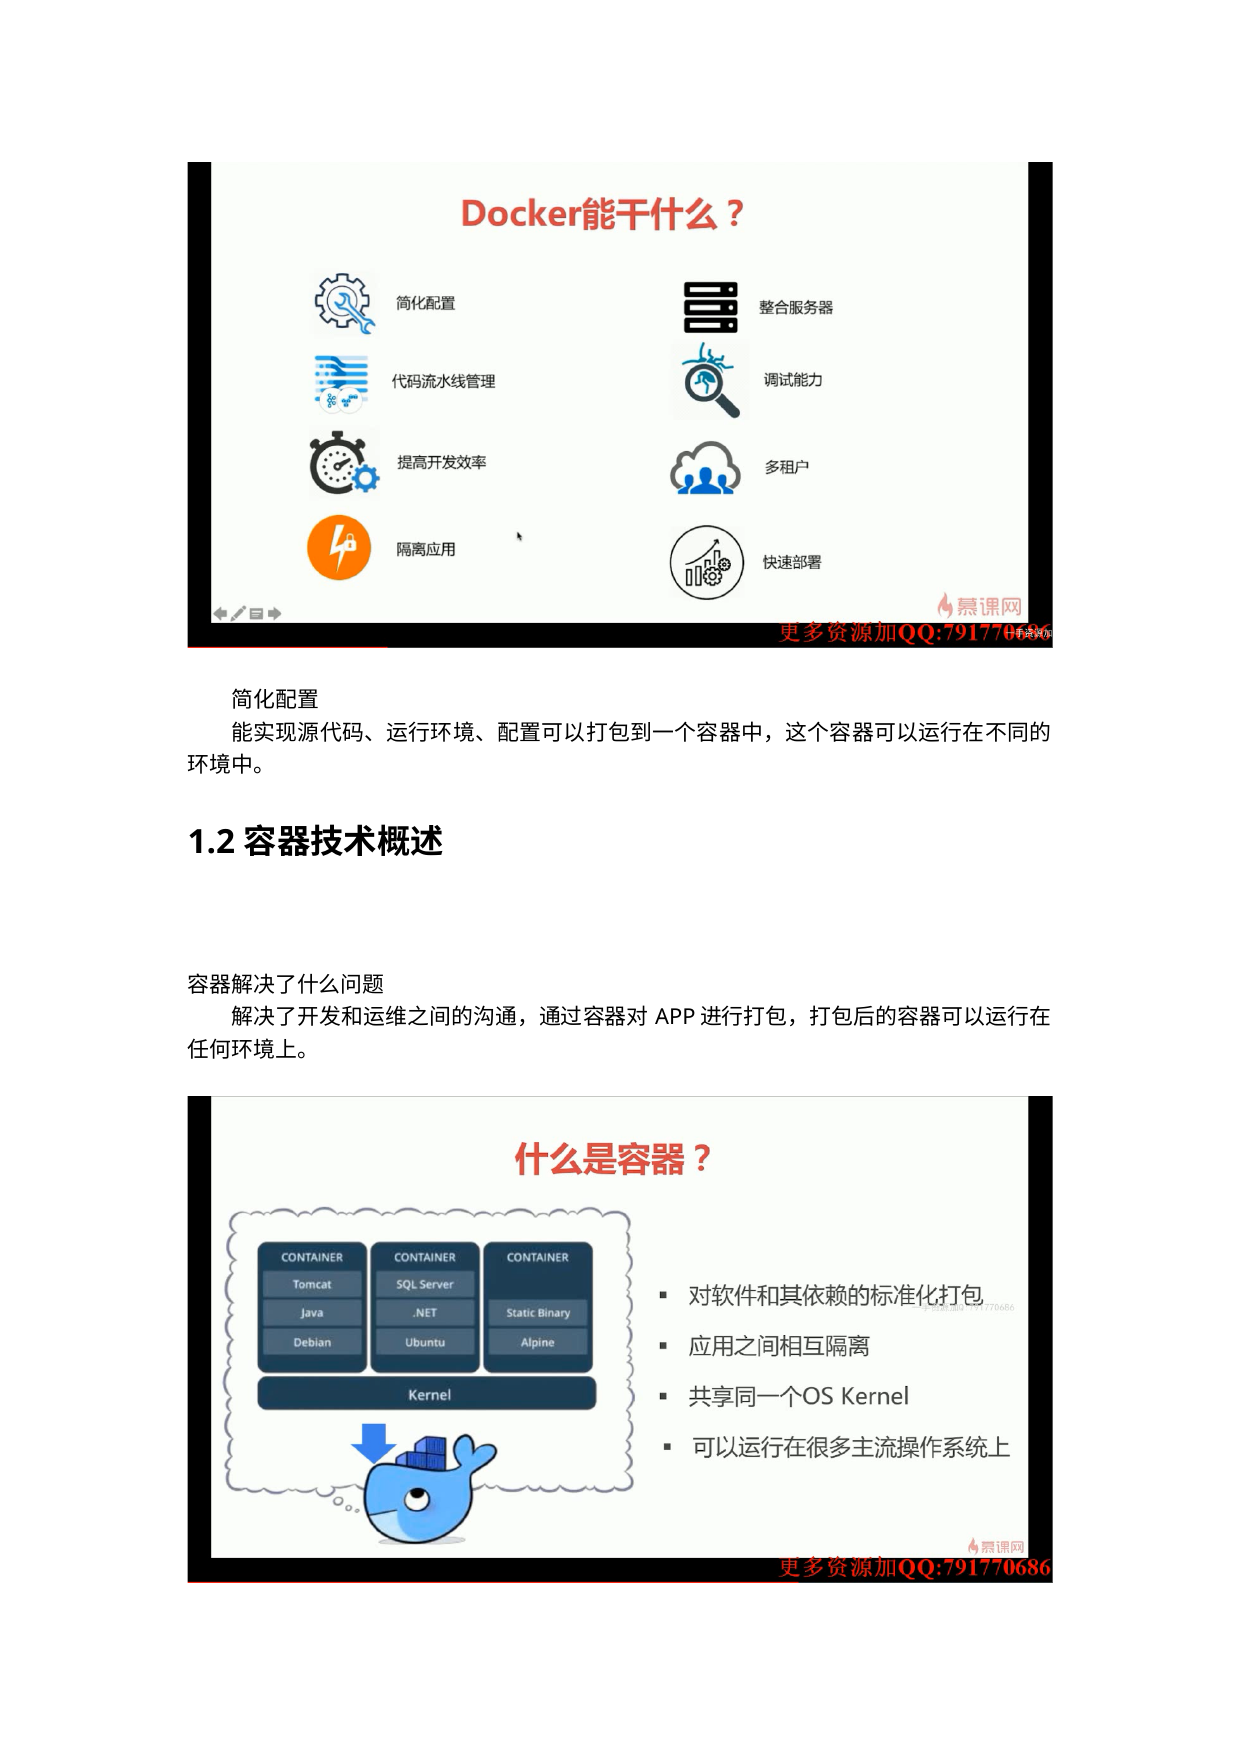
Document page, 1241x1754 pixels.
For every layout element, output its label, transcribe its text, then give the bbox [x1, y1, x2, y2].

subtitle 1.2 容器技术概述 [187, 807, 1053, 872]
text 能实现源代码、运行环境、配置可以打包到一个容器中，这个容器可以运行在不同的环境中。 [187, 714, 1053, 779]
picture [187, 162, 1053, 648]
text 容器解决了什么问题 [187, 966, 1053, 999]
text 简化配置 [187, 682, 1053, 714]
text 解决了开发和运维之间的沟通，通过容器对APP进行打包，打包后的容器可以运行在任何环境上。 [187, 999, 1053, 1064]
picture [187, 1096, 1053, 1583]
